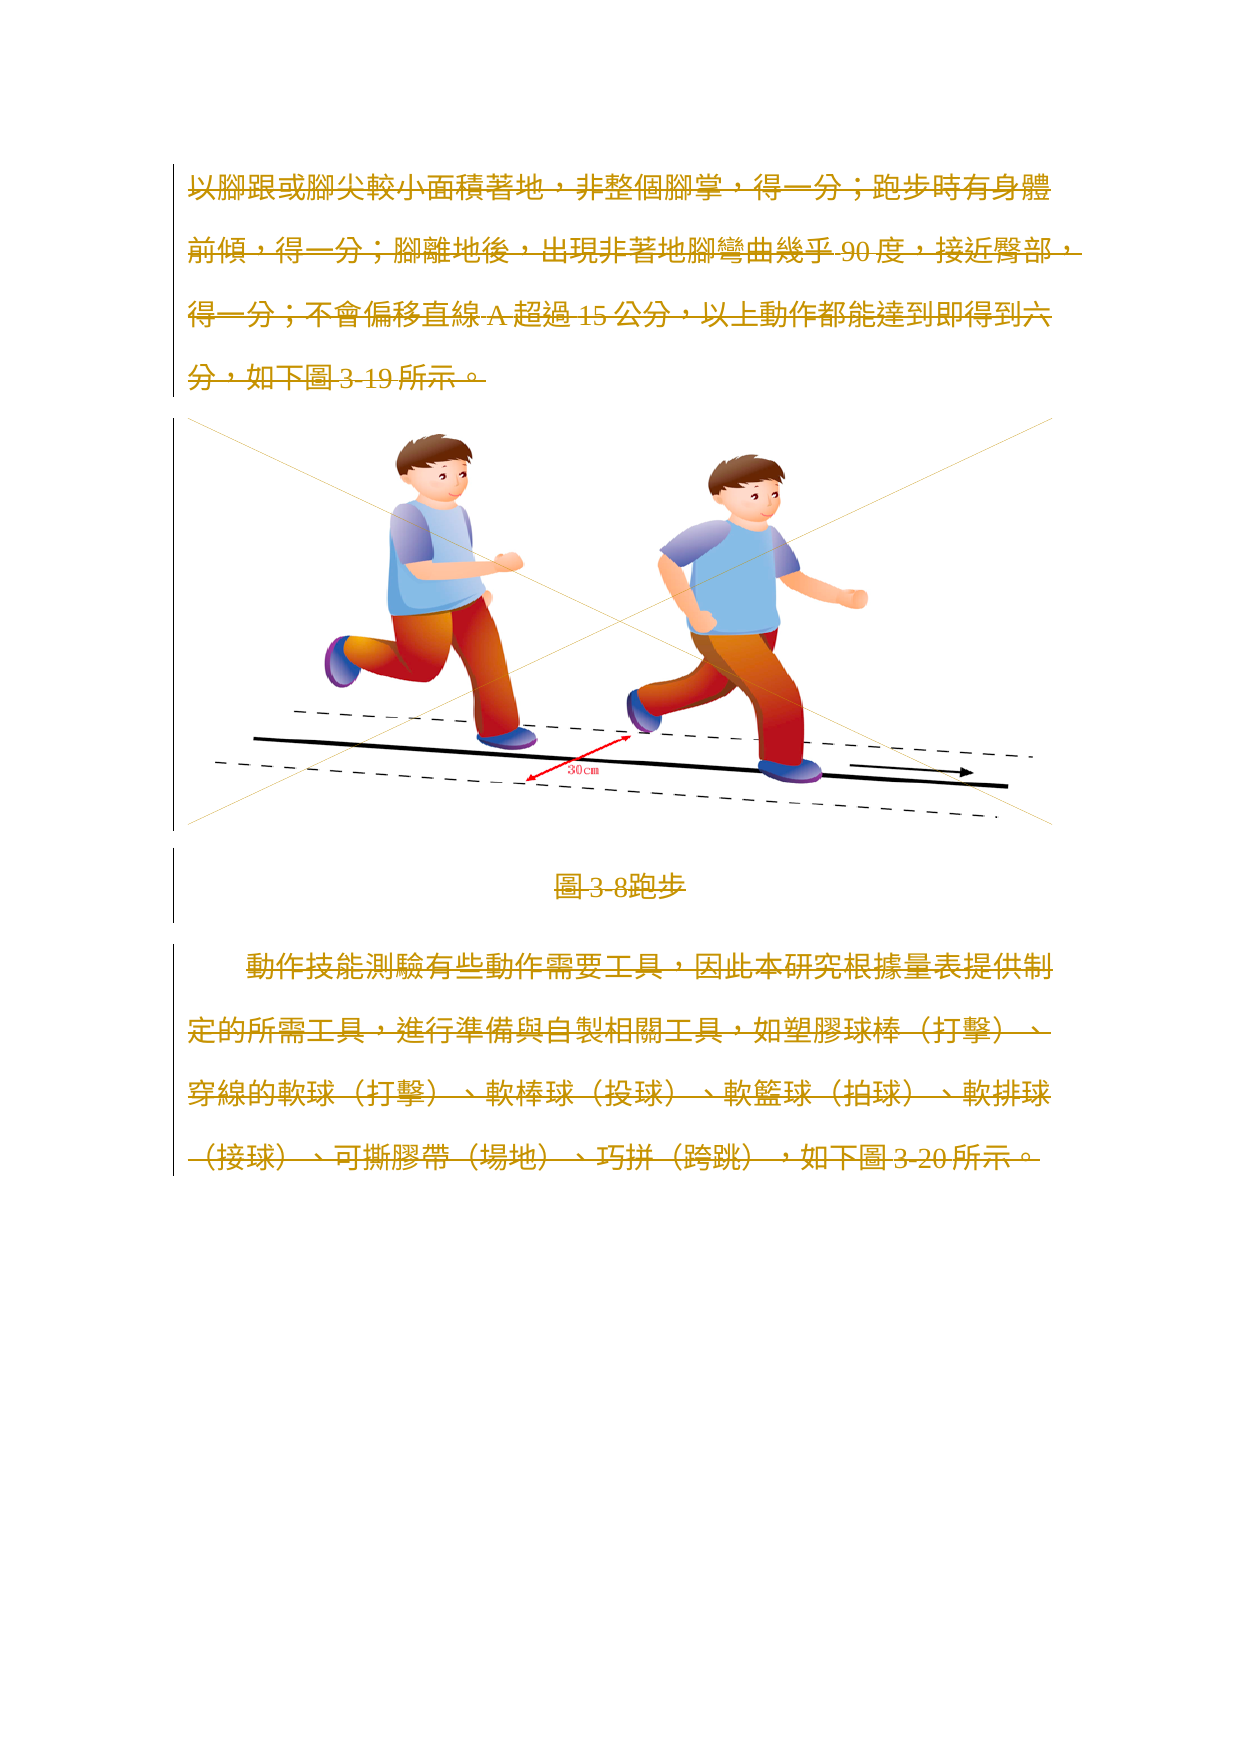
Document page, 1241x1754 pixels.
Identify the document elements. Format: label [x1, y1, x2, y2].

picture [190, 622, 1050, 825]
picture [622, 419, 1053, 824]
picture [190, 418, 1050, 620]
picture [187, 419, 618, 824]
